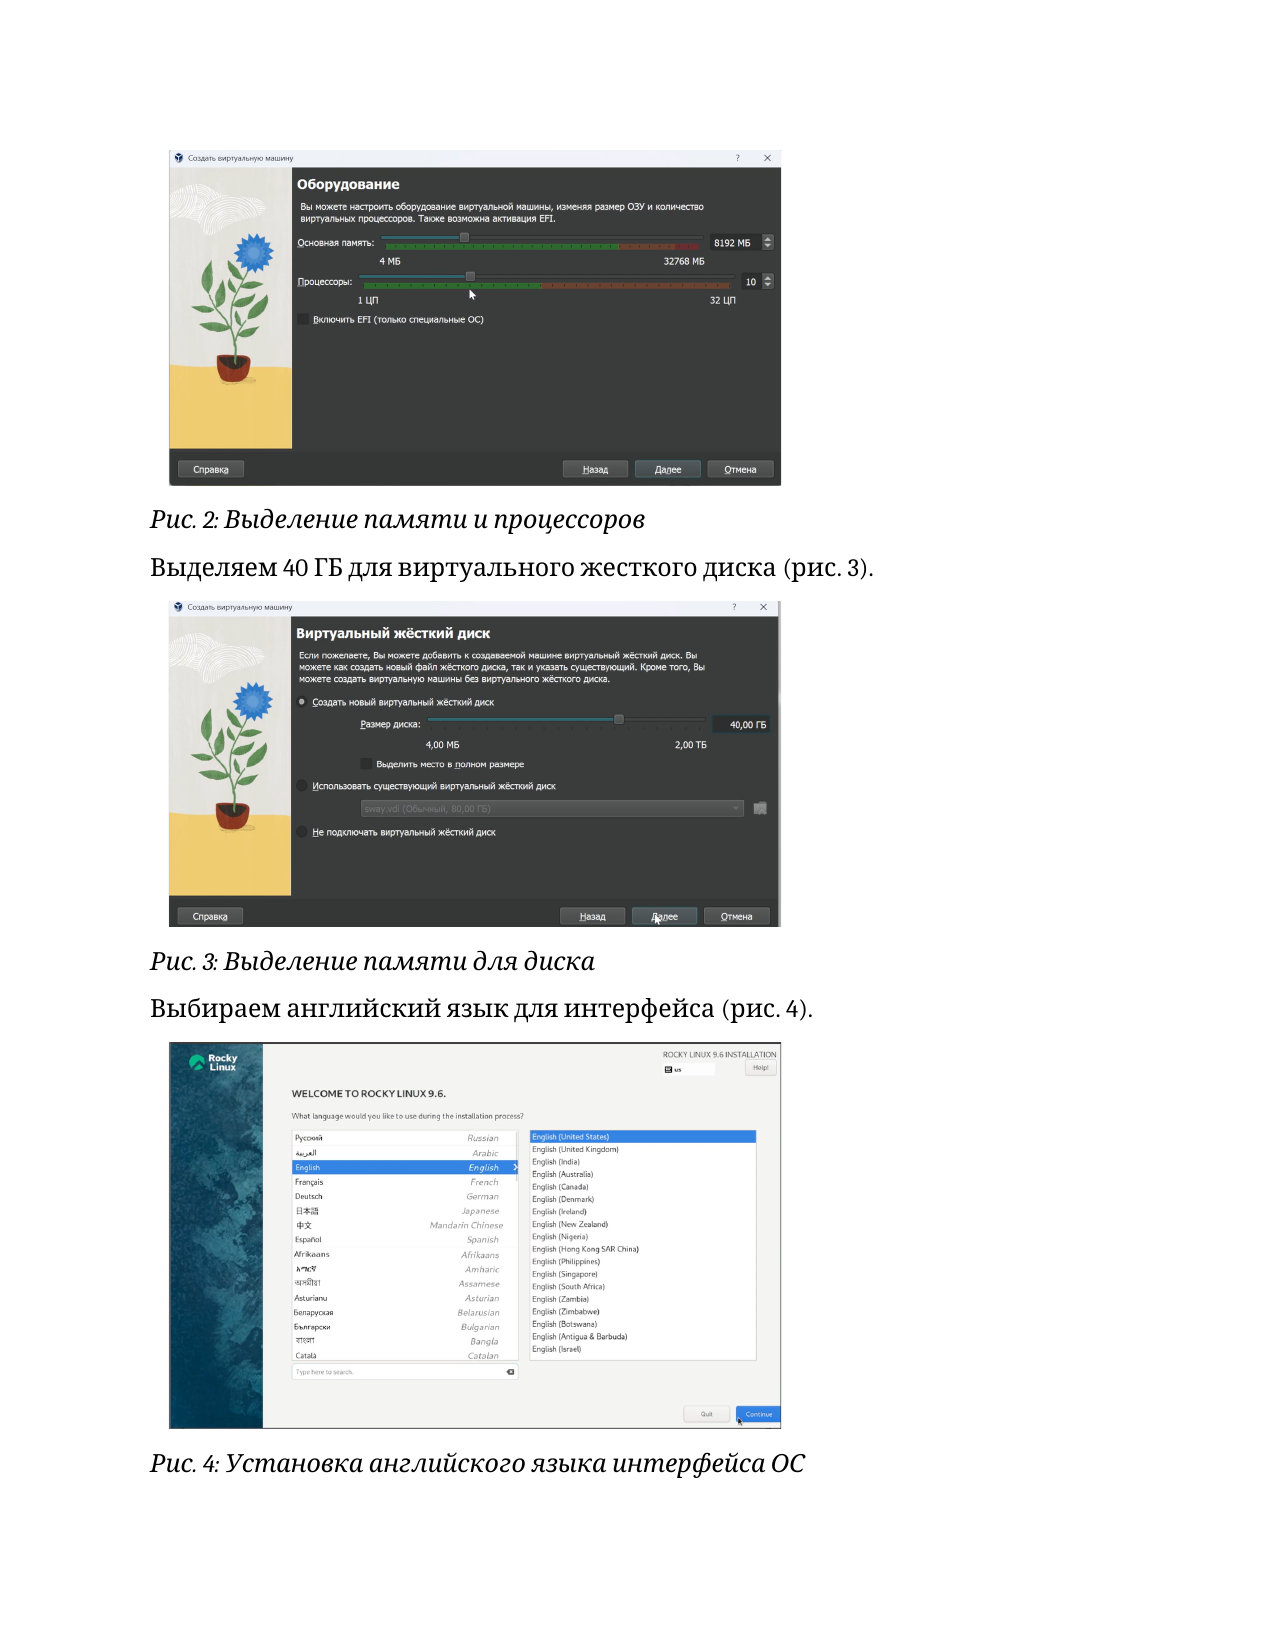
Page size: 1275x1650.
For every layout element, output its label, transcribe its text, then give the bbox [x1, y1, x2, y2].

picture [168, 601, 782, 927]
text Выделяем 40 ГБ для виртуального жесткого диска (рис. 3). [150, 553, 1125, 582]
text Рис. 4: Установка английского языка интерфейса ОС [150, 1450, 1125, 1478]
text Выбираем английский язык для интерфейса (рис. 4). [150, 995, 1125, 1024]
text Рис. 3: Выделение памяти для диска [150, 947, 1125, 976]
picture [168, 1042, 782, 1429]
text Рис. 2: Выделение памяти и процессоров [150, 506, 1125, 535]
picture [168, 150, 782, 486]
